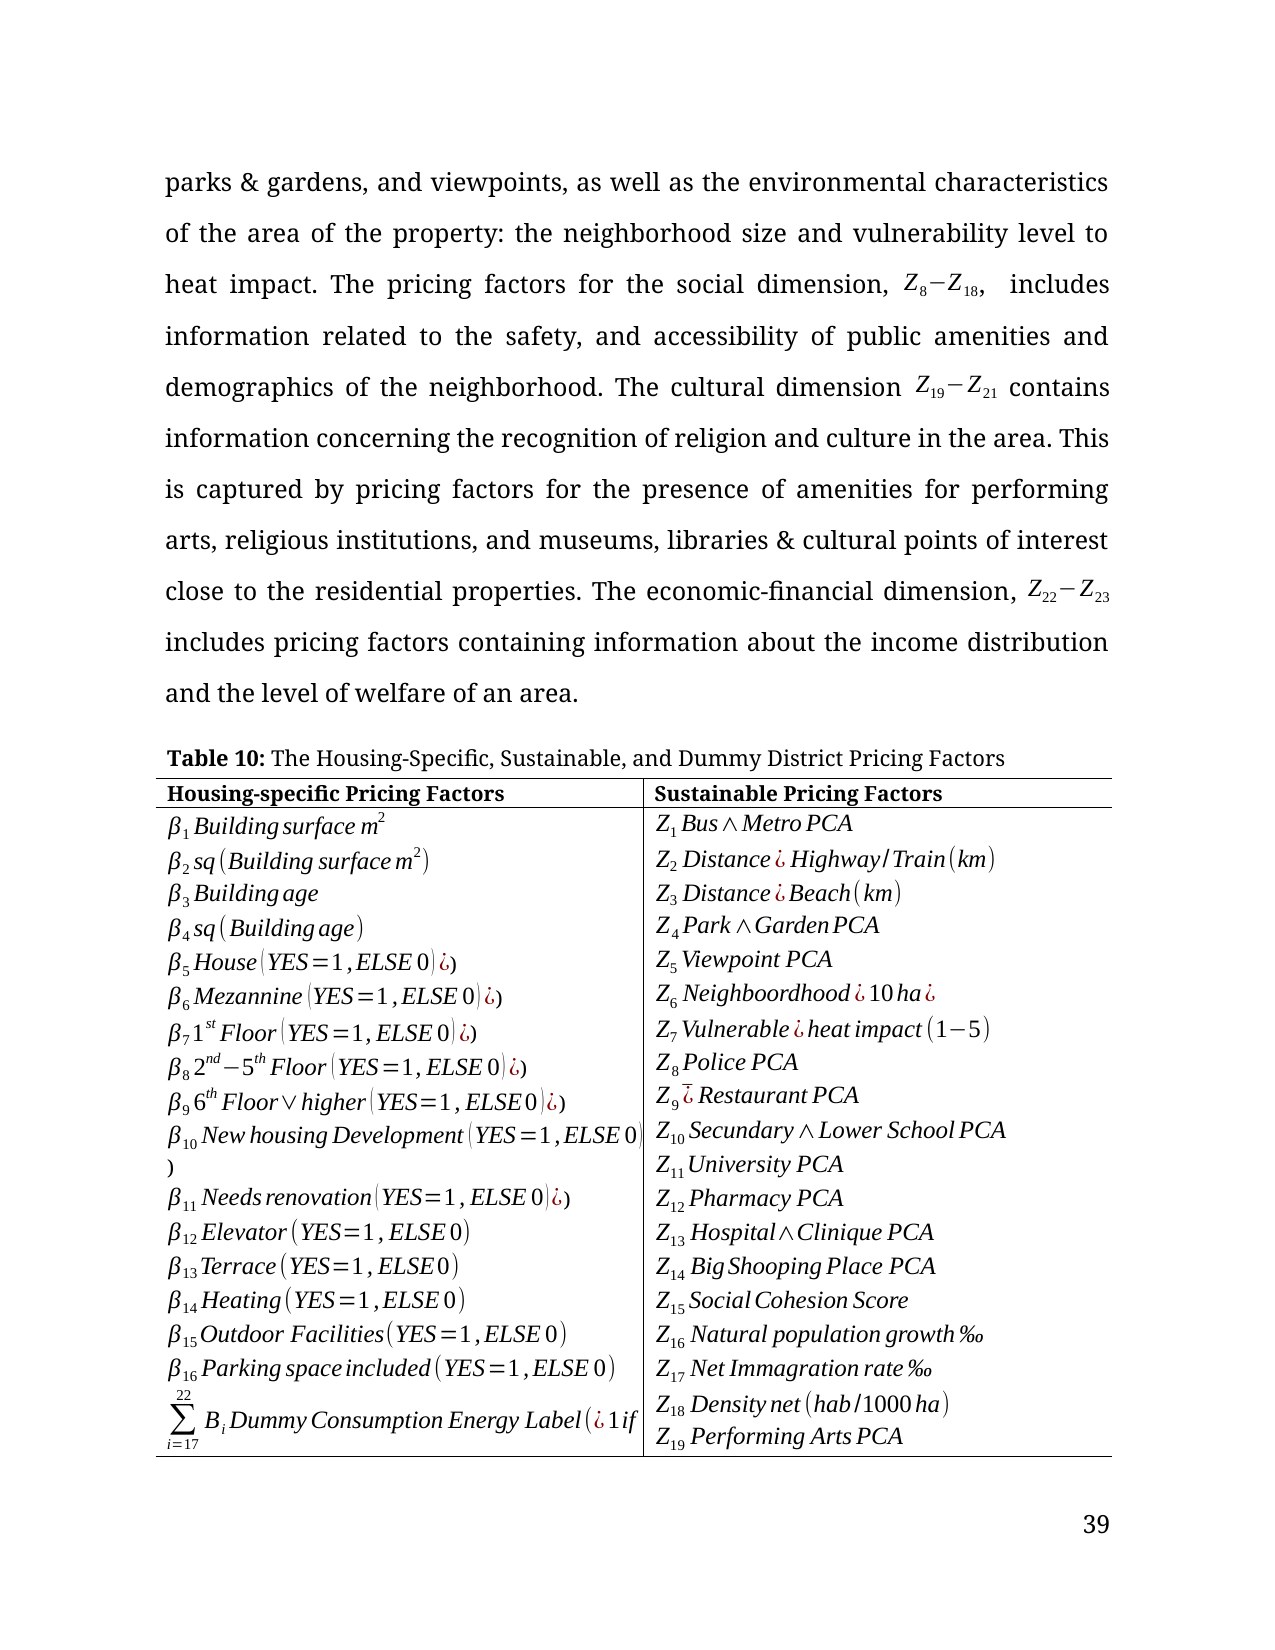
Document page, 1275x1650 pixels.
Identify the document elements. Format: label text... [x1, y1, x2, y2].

table_cell ) ) ) ) ) ) ) [156, 808, 643, 1456]
table_cell [644, 808, 1112, 1456]
table_cell Housing-specific Pricing Factors [156, 779, 643, 807]
table_cell Sustainable Pricing Factors [644, 779, 1112, 807]
table_header Table 10: The Housing-Specific, Sustainable, and Dummy District Pricing Factors [156, 743, 1112, 778]
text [165, 165, 1110, 709]
